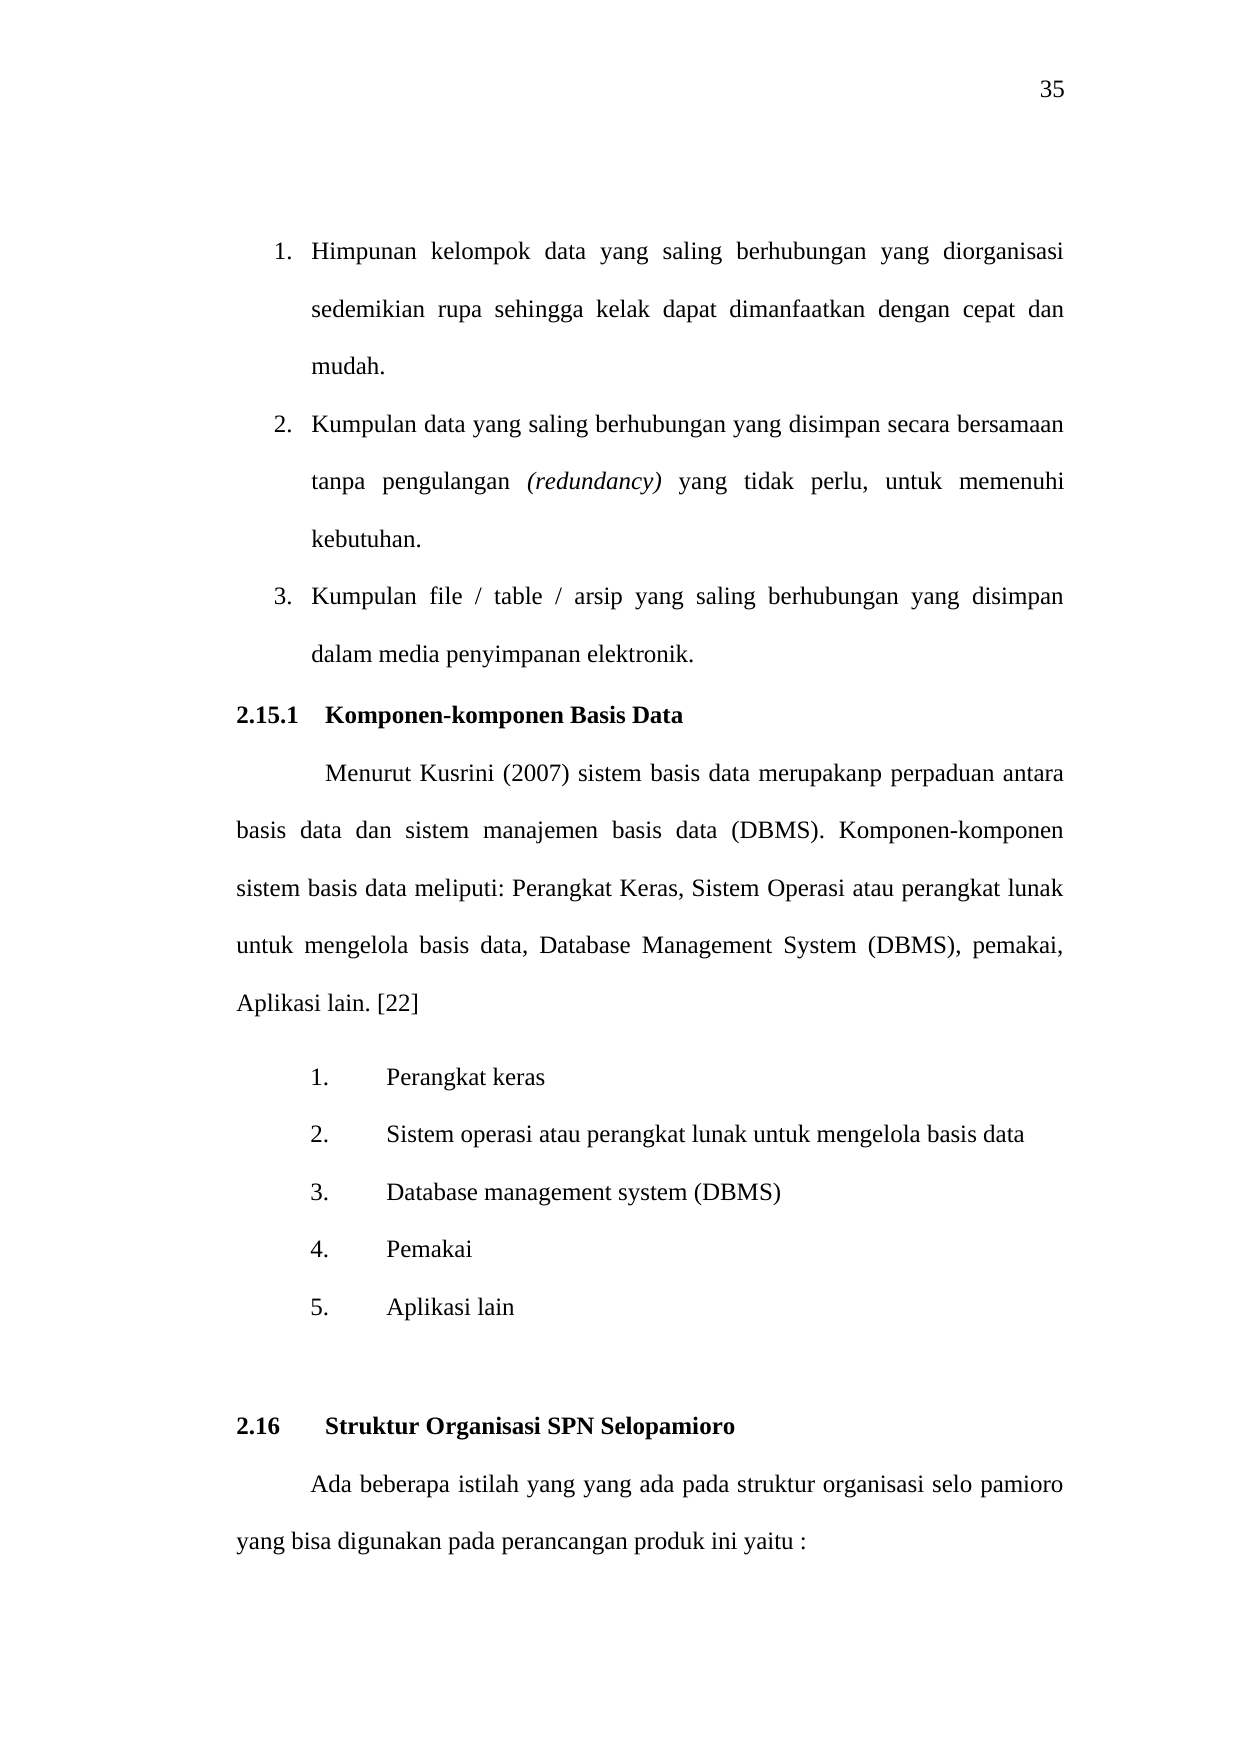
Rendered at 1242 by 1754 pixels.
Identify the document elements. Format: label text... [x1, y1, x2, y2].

text Ada beberapa istilah yang yang ada pada struktur organisasi selo pamioro yang bisa digunakan pada perancangan produk ini yaitu : [236, 1469, 1064, 1555]
text 3. Database management system (DBMS) [236, 1177, 1064, 1206]
list Himpunan kelompok data yang saling berhubungan yang diorganisasi sedemikian rupa sehingga kelak dapat dimanfaatkan dengan cepat dan mudah. [274, 236, 1064, 380]
text 5. Aplikasi lain [236, 1292, 1064, 1321]
list Kumpulan file / table / arsip yang saling berhubungan yang disimpan dalam media penyimpanan elektronik. [274, 581, 1064, 667]
text 4. Pemakai [236, 1234, 1064, 1263]
text 2. Sistem operasi atau perangkat lunak untuk mengelola basis data [236, 1119, 1064, 1148]
subtitle Komponen-komponen Basis Data [236, 700, 1064, 729]
list Kumpulan data yang saling berhubungan yang disimpan secara bersamaan tanpa pengulangan (redundancy) yang tidak perlu, untuk memenuhi kebutuhan. [274, 409, 1064, 552]
text 1. Perangkat keras [236, 1062, 1064, 1091]
subtitle Struktur Organisasi SPN Selopamioro [236, 1411, 1064, 1440]
text Menurut Kusrini (2007) sistem basis data merupakanp perpaduan antara basis data dan sistem manajemen basis data (DBMS). Komponen-komponen sistem basis data meliputi: Perangkat Keras, Sistem Operasi atau perangkat lunak untuk mengelola basis data, Database Management System (DBMS), pemakai, Aplikasi lain. [22] [236, 758, 1064, 1017]
